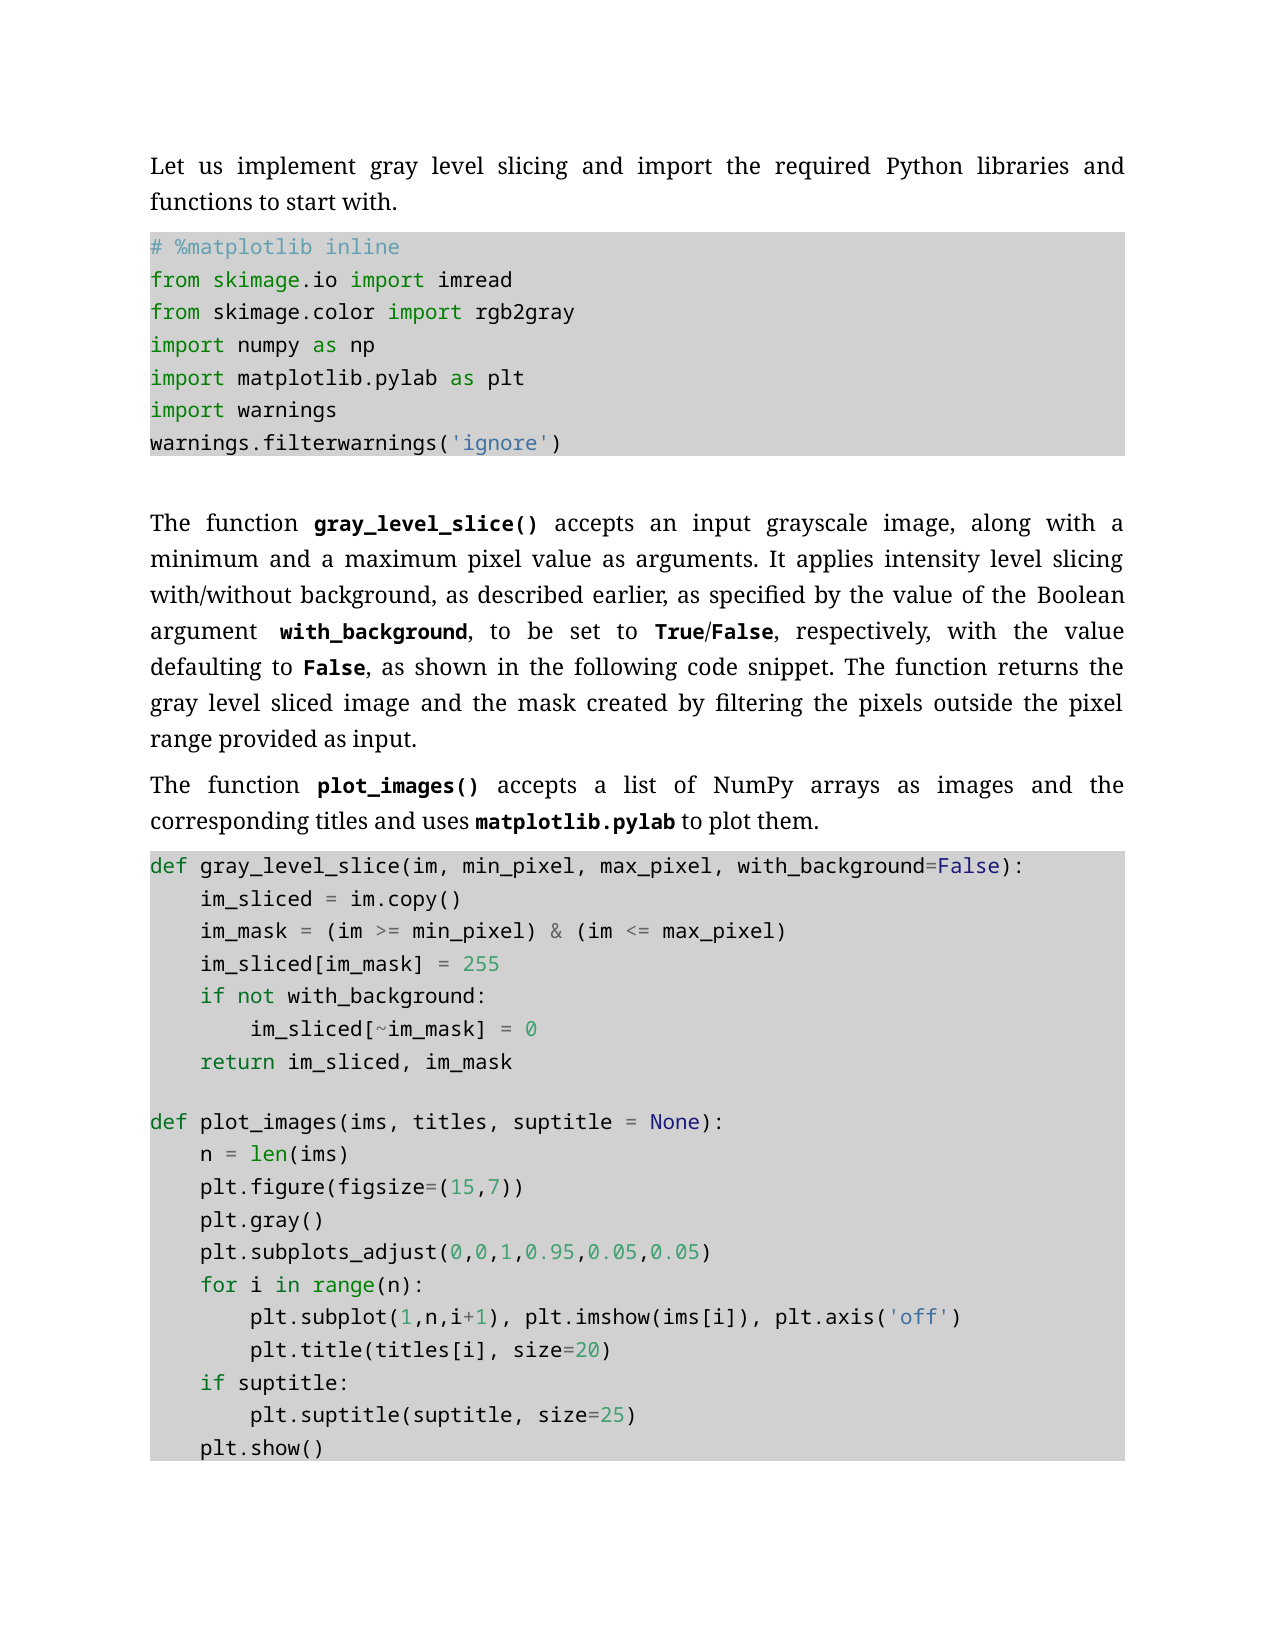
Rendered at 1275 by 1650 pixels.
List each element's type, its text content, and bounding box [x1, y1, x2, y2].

text The function plot_images() accepts a list of NumPy arrays as images and the corresponding titles and uses matplotlib.pylab to plot them. [150, 769, 1125, 836]
text # %matplotlib inline from skimage.io import imread from skimage.color import rgb2gray import numpy as np import matplotlib.pylab as plt import warnings warnings.filterwarnings('ignore') [150, 232, 1125, 456]
text def gray_level_slice(im, min_pixel, max_pixel, with_background=False): im_sliced = im.copy() im_mask = (im >= min_pixel) & (im <= max_pixel) im_sliced[im_mask] = 255 if not with_background: im_sliced[~im_mask] = 0 return im_sliced, im_mask def plot_images(ims, titles, suptitle = None): n = len(ims) plt.figure(figsize=(15,7)) plt.gray() plt.subplots_adjust(0,0,1,0.95,0.05,0.05) for i in range(n): plt.subplot(1,n,i+1), plt.imshow(ims[i]), plt.axis('off') plt.title(titles[i], size=20) if suptitle: plt.suptitle(suptitle, size=25) plt.show() [150, 851, 1125, 1461]
text Let us implement gray level slicing and import the required Python libraries and functions to start with. [150, 150, 1125, 217]
text The function gray_level_slice() accepts an input grayscale image, along with a minimum and a maximum pixel value as arguments. It applies intensity level slicing with/without background, as described earlier, as specified by the value of the Boolean argument with_background, to be set to True/False, respectively, with the value defaulting to False, as shown in the following code snippet. The function returns the gray level sliced image and the mask created by filtering the pixels outside the pixel range provided as input. [150, 507, 1125, 754]
